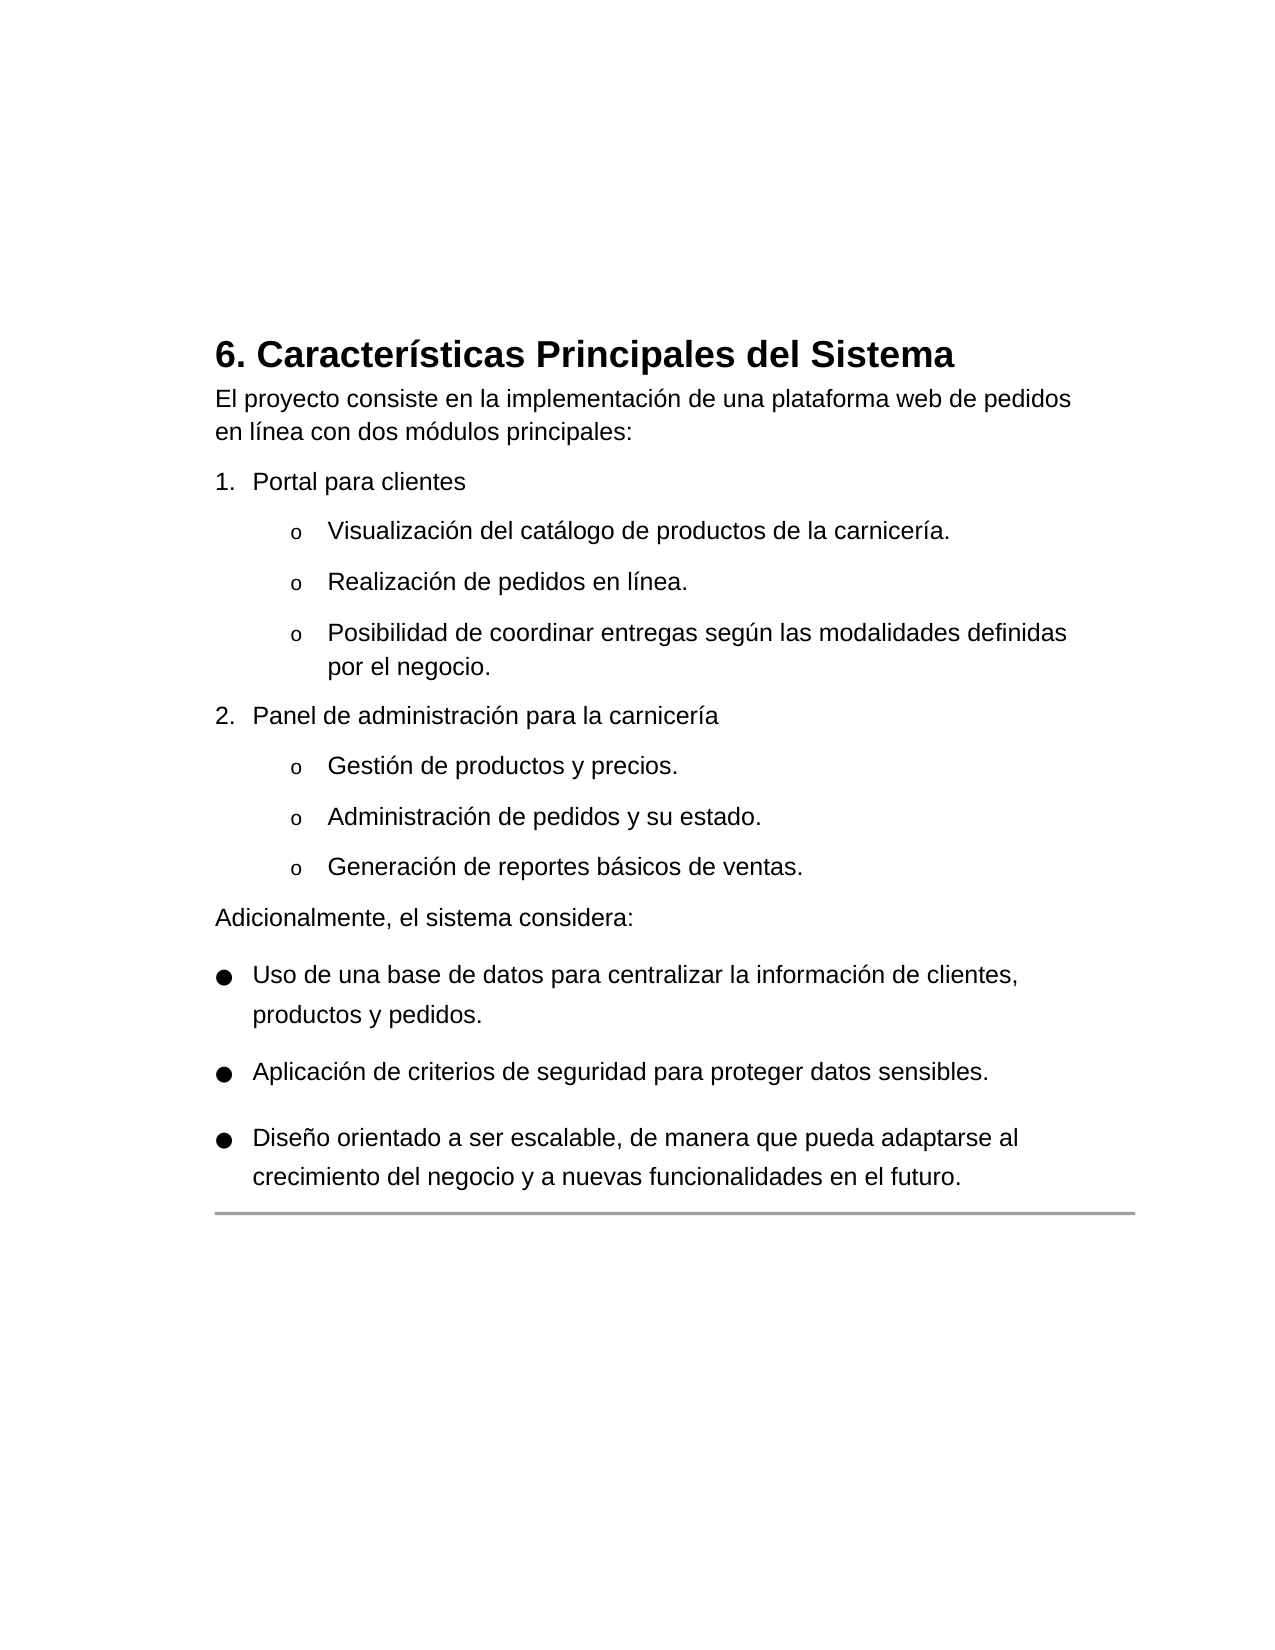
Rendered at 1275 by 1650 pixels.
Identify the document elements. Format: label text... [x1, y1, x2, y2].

list Aplicación de criterios de seguridad para proteger datos sensibles. [215, 1049, 1098, 1092]
subtitle 6. Características Principales del Sistema [215, 332, 1098, 375]
list Gestión de productos y precios. [290, 751, 1098, 781]
list Portal para clientes [215, 466, 1098, 495]
list Panel de administración para la carnicería [215, 701, 1098, 730]
list Posibilidad de coordinar entregas según las modalidades definidas por el negocio. [290, 618, 1098, 680]
list Visualización del catálogo de productos de la carnicería. [290, 516, 1098, 546]
list Generación de reportes básicos de ventas. [290, 852, 1098, 882]
list Diseño orientado a ser escalable, de manera que pueda adaptarse al crecimiento del negocio y a nuevas funcionalidades en el futuro. [215, 1115, 1098, 1191]
list Realización de pedidos en línea. [290, 567, 1098, 597]
list Uso de una base de datos para centralizar la información de clientes, productos y pedidos. [215, 953, 1098, 1028]
text Adicionalmente, el sistema considera: [215, 903, 1098, 932]
list Administración de pedidos y su estado. [290, 802, 1098, 831]
text El proyecto consiste en la implementación de una plataforma web de pedidos en línea con dos módulos principales: [215, 384, 1098, 446]
